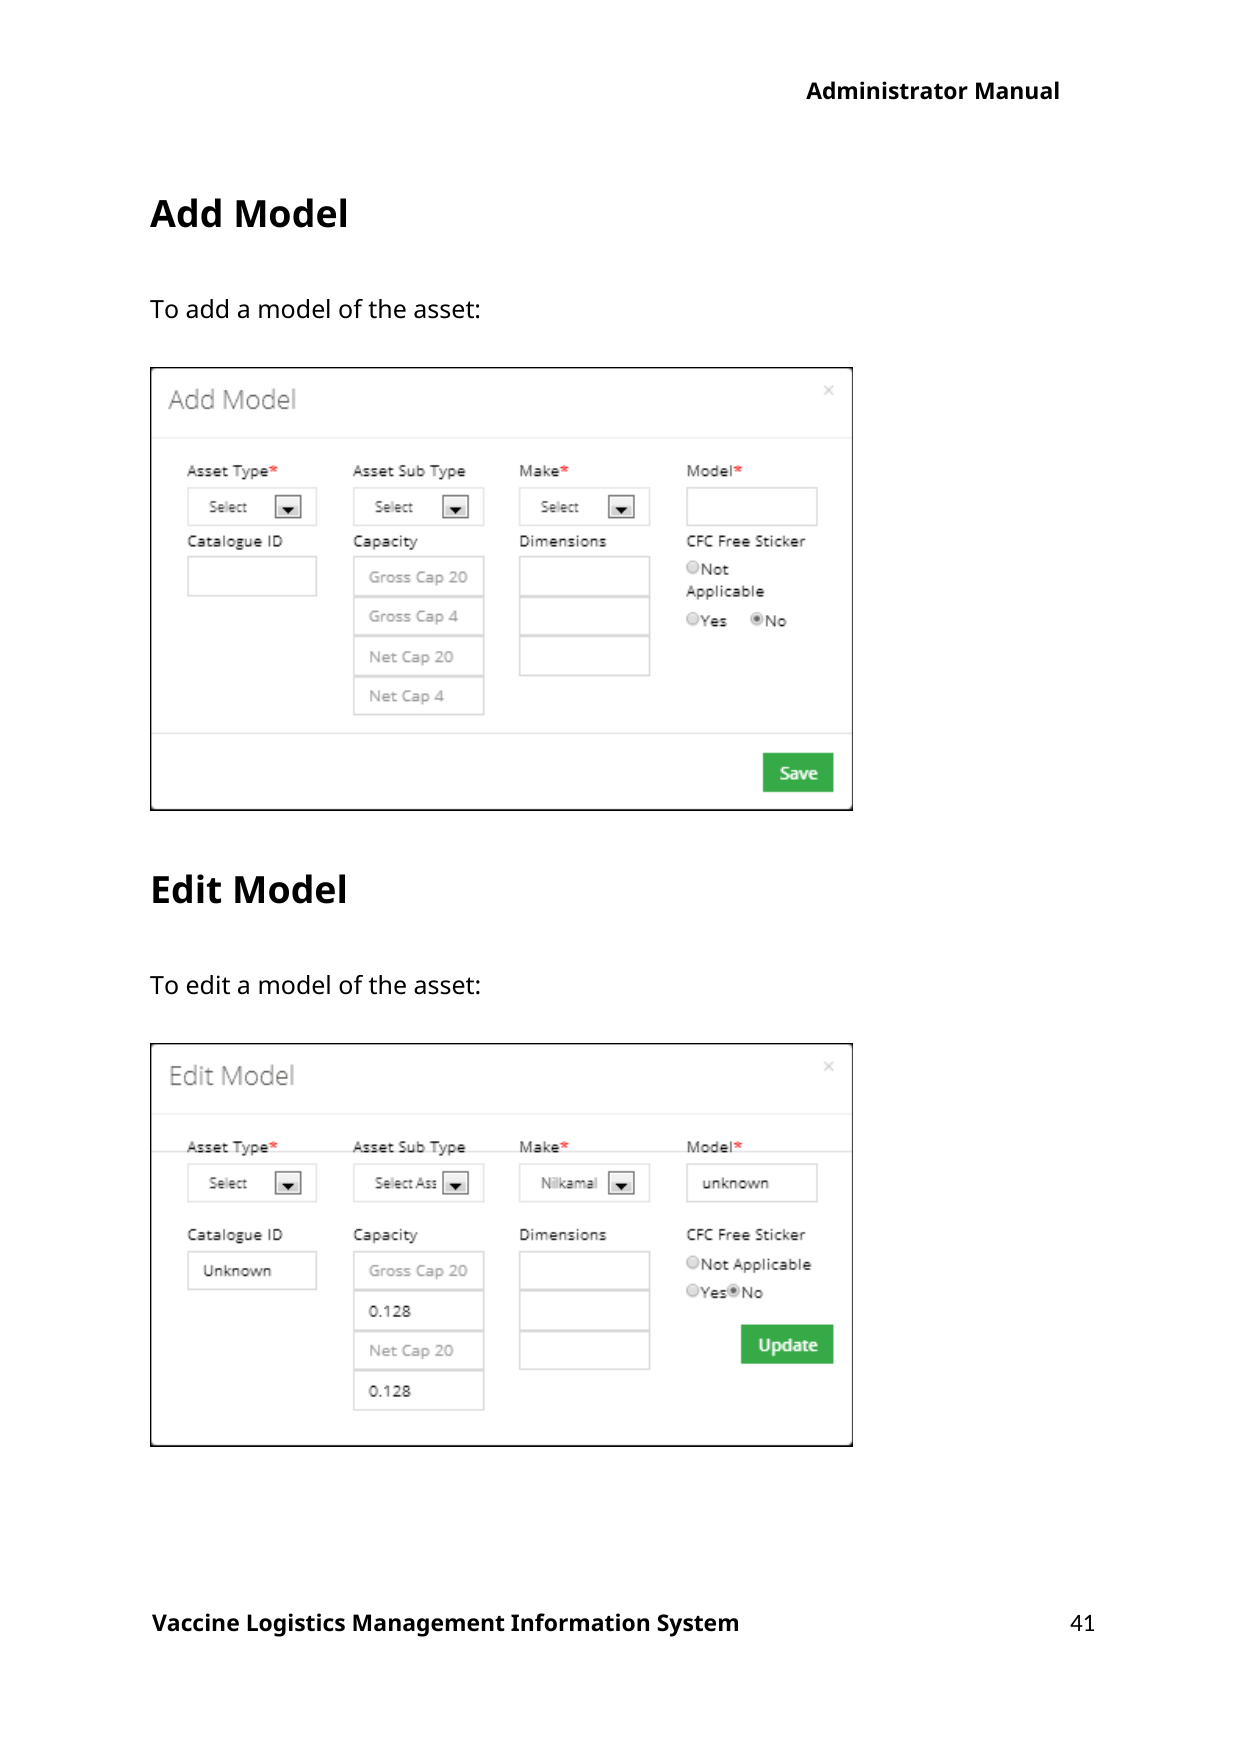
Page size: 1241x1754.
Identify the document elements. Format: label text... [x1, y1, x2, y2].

picture [150, 1043, 853, 1447]
text To edit a model of the asset: [150, 968, 1090, 1002]
subtitle Add Model [150, 187, 1090, 238]
picture [150, 367, 853, 811]
text To add a model of the asset: [150, 291, 1090, 325]
subtitle Edit Model [150, 864, 1090, 915]
